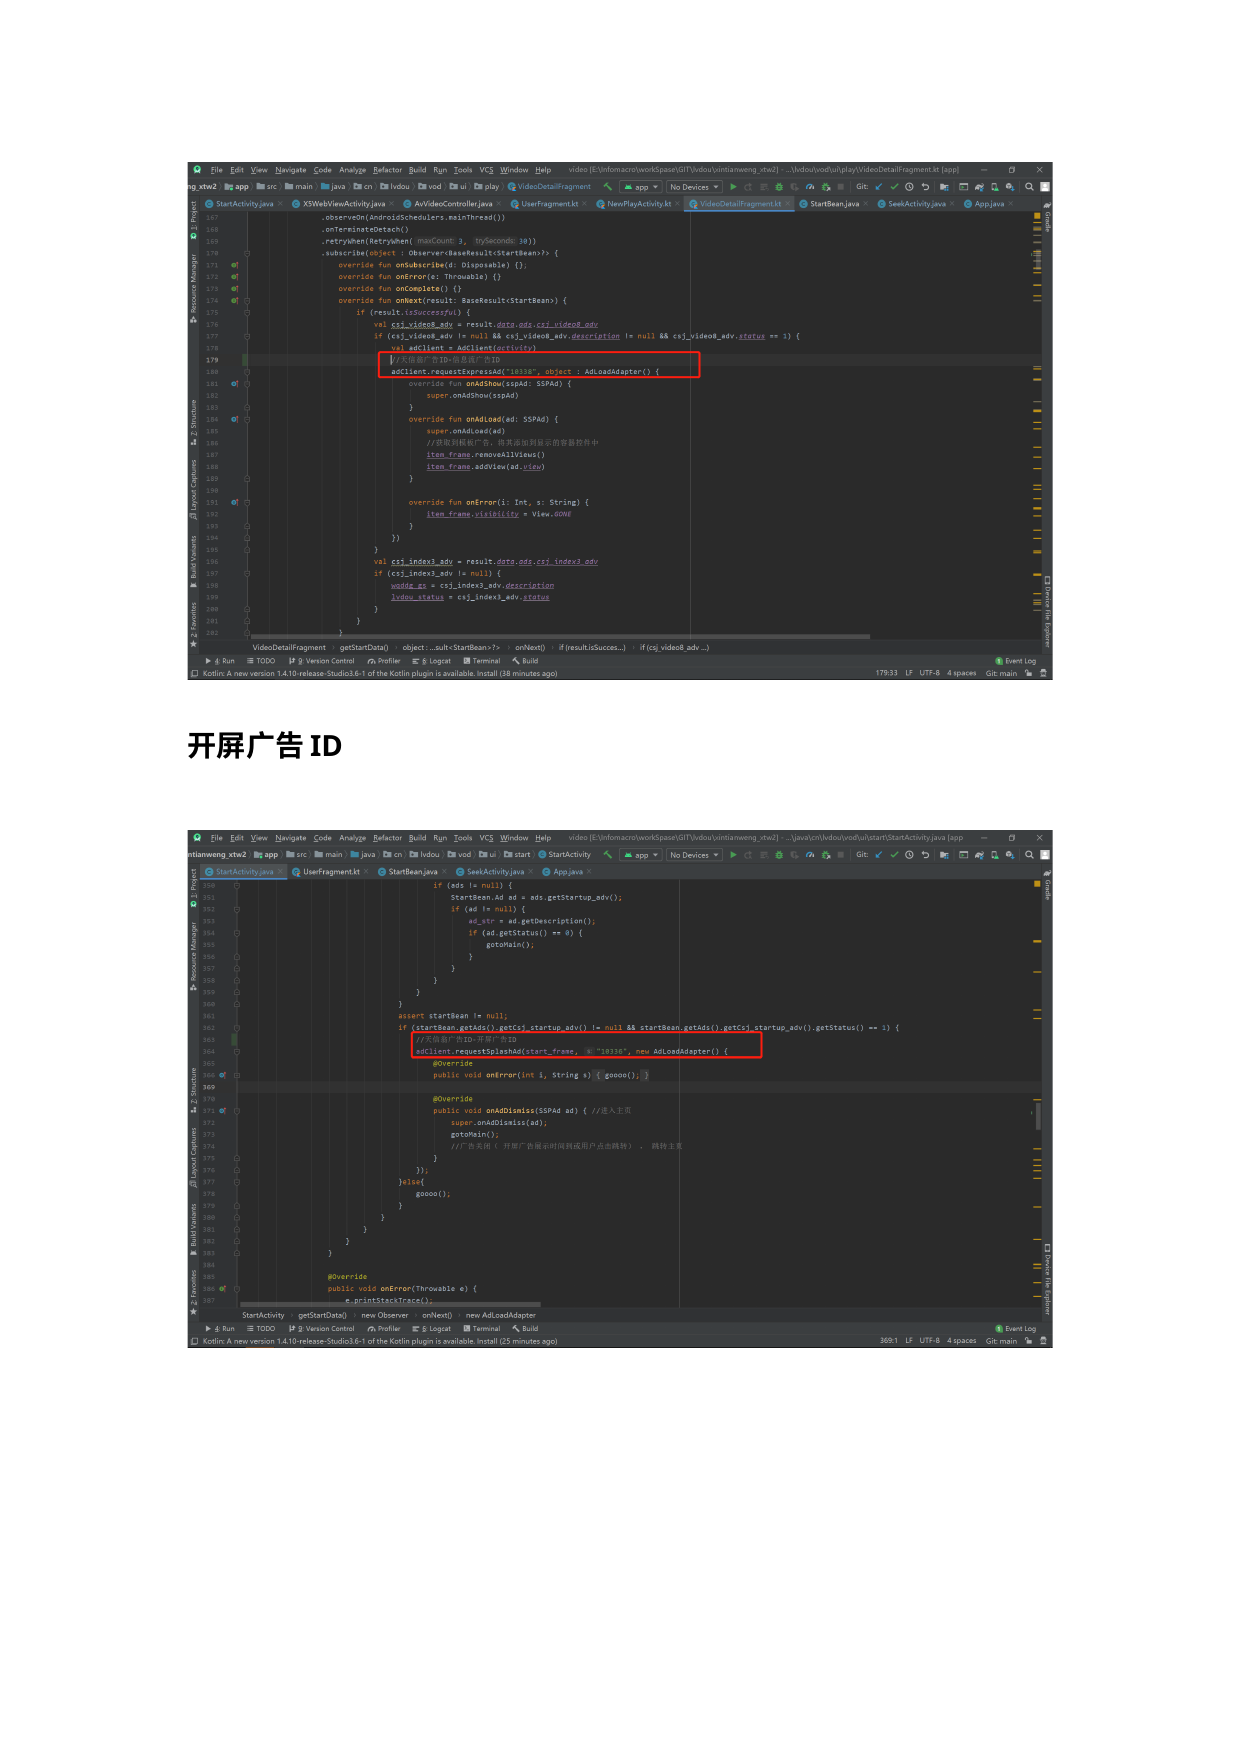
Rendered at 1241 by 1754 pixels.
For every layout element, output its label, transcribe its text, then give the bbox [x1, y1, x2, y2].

picture [187, 830, 1053, 1348]
picture [187, 162, 1053, 680]
subtitle 开屏广告ID [187, 711, 1053, 776]
